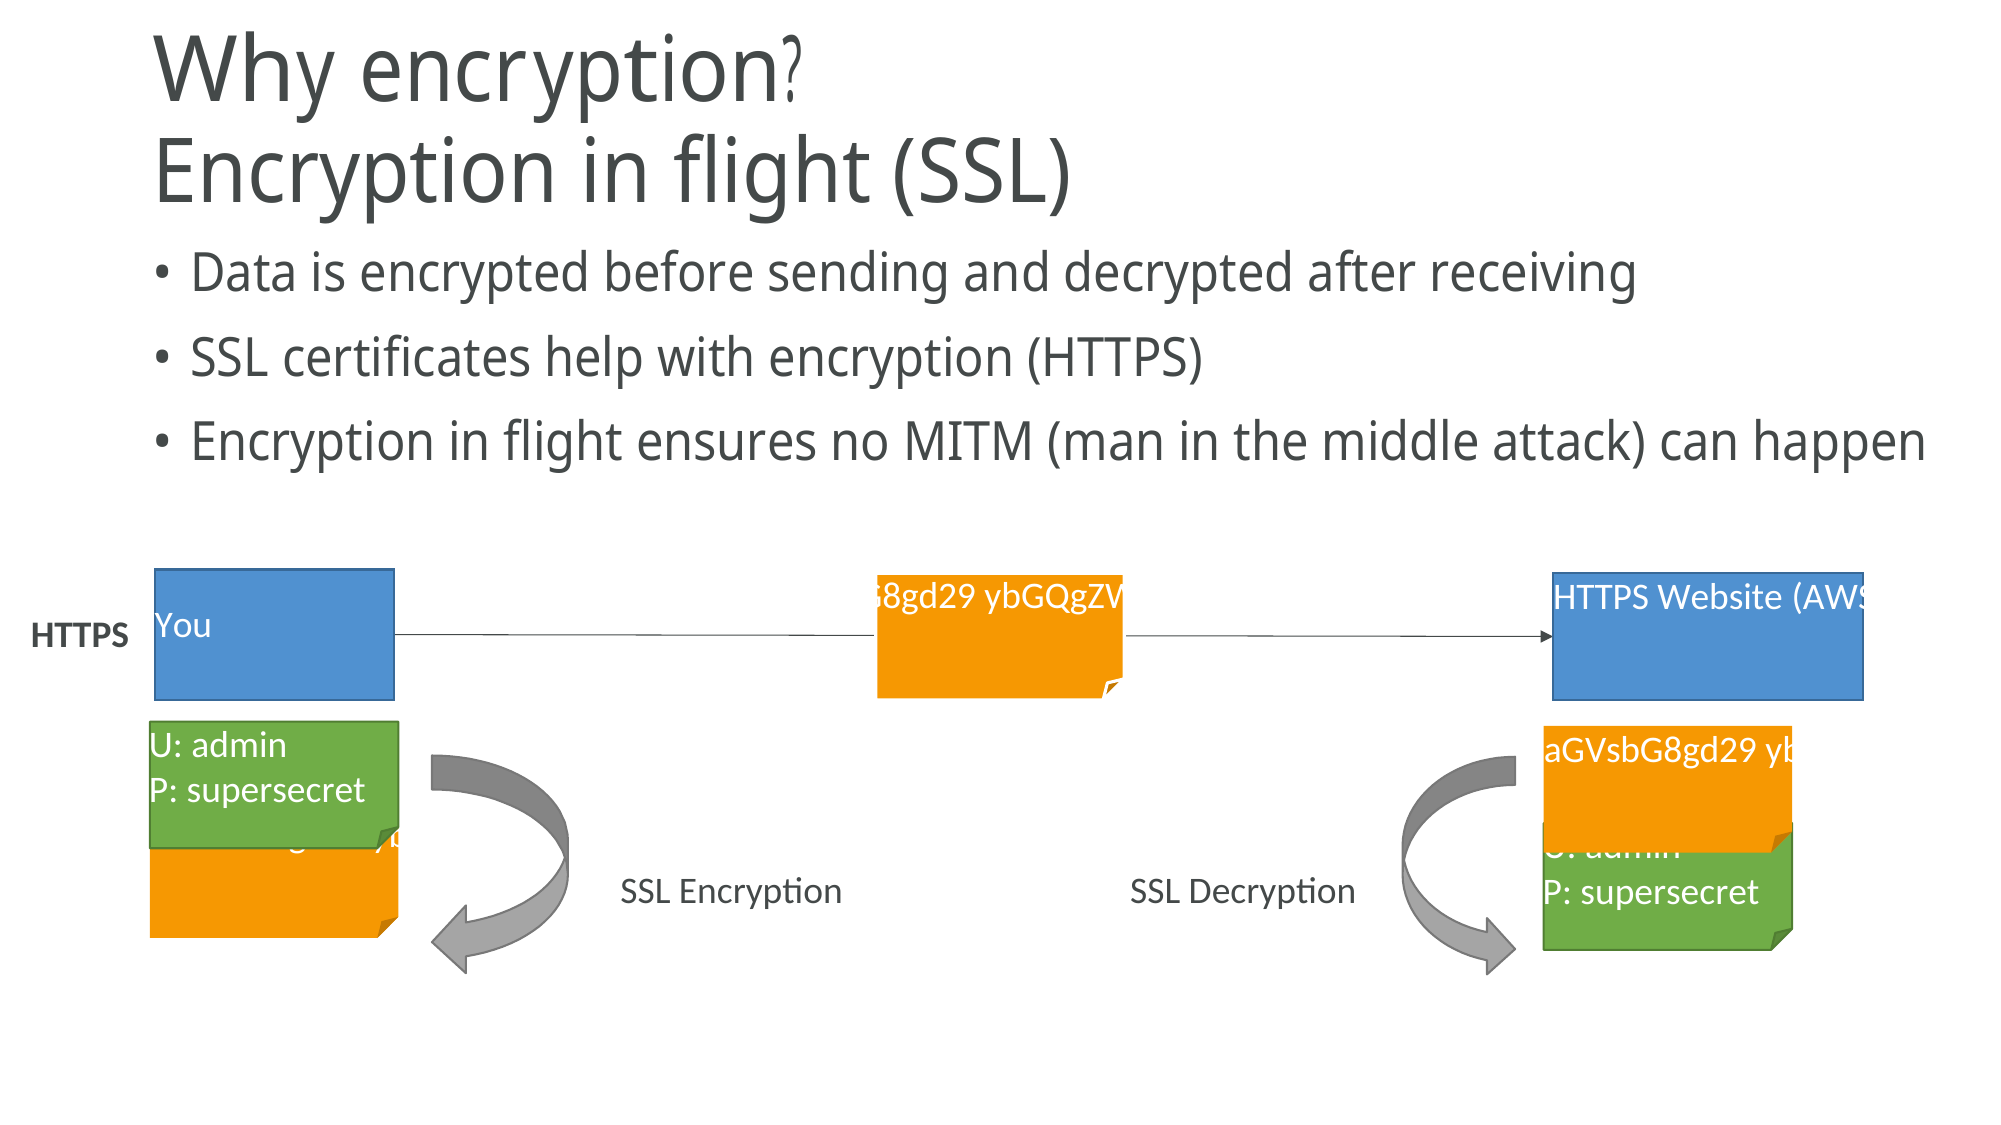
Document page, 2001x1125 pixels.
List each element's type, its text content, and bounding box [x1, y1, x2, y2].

list Encryption in flight ensures no MITM (man in the middle attack) can happen [152, 402, 1954, 476]
subtitle Encryption in flight (SSL) [152, 122, 1954, 222]
text SSL Encryption SSL Decryption [22, 734, 1954, 913]
list Data is encrypted before sending and decrypted after receiving [152, 234, 1954, 307]
text HTTPS [31, 611, 1954, 657]
text Why encryption? [152, 20, 1954, 122]
list SSL certificates help with encryption (HTTPS) [152, 318, 1954, 392]
